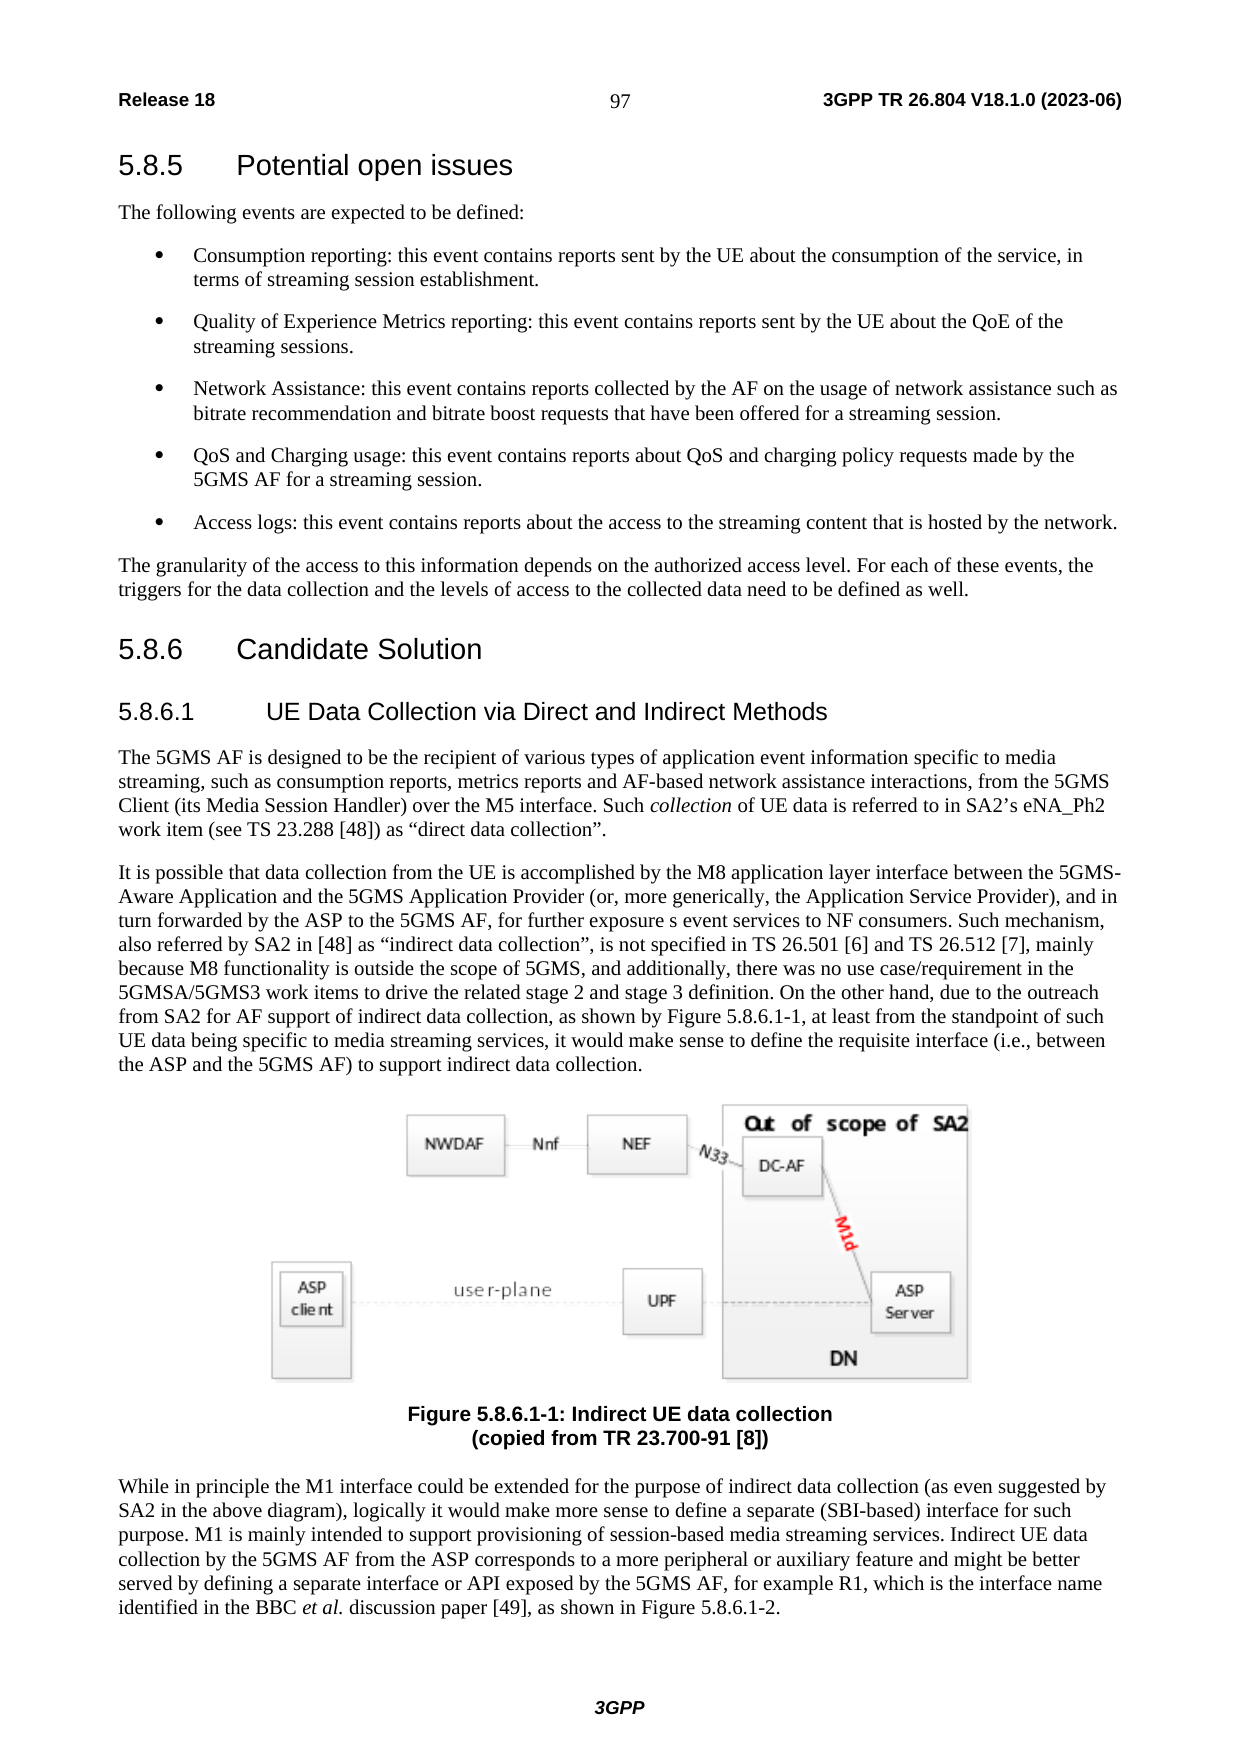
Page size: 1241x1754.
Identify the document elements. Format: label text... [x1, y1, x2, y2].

text Figure 5.8.6.1-1: Indirect UE data collection (copied from TR 23.700-91 [8]) [118, 1401, 1122, 1449]
text  Access logs: this event contains reports about the access to the streaming content that is hosted by the network. [156, 510, 1122, 534]
subtitle 5.8.6 Candidate Solution [118, 632, 1122, 666]
text While in principle the M1 interface could be extended for the purpose of indirect data collection (as even suggested by SA2 in the above diagram), logically it would make more sense to define a separate (SBI-based) interface for such purpose. M1 is mainly intended to support provisioning of session-based media streaming services. Indirect UE data collection by the 5GMS AF from the ASP corresponds to a more peripheral or auxiliary feature and might be better served by defining a separate interface or API exposed by the 5GMS AF, for example R1, which is the interface name identified in the BBC et al. discussion paper [49], as shown in Figure 5.8.6.1-2. [118, 1474, 1122, 1619]
text The following events are expected to be defined: [118, 200, 1122, 224]
text  QoS and Charging usage: this event contains reports about QoS and charging policy requests made by the 5GMS AF for a streaming session. [156, 443, 1122, 491]
subtitle 5.8.6.1 UE Data Collection via Direct and Indirect Methods [118, 697, 1122, 726]
text  Consumption reporting: this event contains reports sent by the UE about the consumption of the service, in terms of streaming session establishment. [156, 243, 1122, 291]
text The 5GMS AF is designed to be the recipient of various types of application event information specific to media streaming, such as consumption reports, metrics reports and AF-based network assistance interactions, from the 5GMS Client (its Media Session Handler) over the M5 interface. Such collection of UE data is referred to in SA2’s eNA_Ph2 work item (see TS 23.288 [48]) as “direct data collection”. [118, 744, 1122, 841]
text The granularity of the access to this information depends on the authorized access level. For each of these events, the triggers for the data collection and the levels of access to the collected data need to be defined as well. [118, 553, 1122, 601]
subtitle 5.8.5 Potential open issues [118, 147, 1122, 181]
text  Quality of Experience Metrics reporting: this event contains reports sent by the UE about the QoE of the streaming sessions. [156, 309, 1122, 358]
text It is possible that data collection from the UE is accomplished by the M8 application layer interface between the 5GMS-Aware Application and the 5GMS Application Provider (or, more generically, the Application Service Provider), and in turn forwarded by the ASP to the 5GMS AF, for further exposure s event services to NF consumers. Such mechanism, also referred by SA2 in [48] as “indirect data collection”, is not specified in TS 26.501 [6] and TS 26.512 [7], mainly because M8 functionality is outside the scope of 5GMS, and additionally, there was no use case/requirement in the 5GMSA/5GMS3 work items to drive the related stage 2 and stage 3 definition. On the other hand, due to the outreach from SA2 for AF support of indirect data collection, as shown by Figure 5.8.6.1-1, at least from the standpoint of such UE data being specific to media streaming services, it would make sense to define the requisite interface (i.e., between the ASP and the 5GMS AF) to support indirect data collection. [118, 859, 1122, 1076]
text  Network Assistance: this event contains reports collected by the AF on the usage of network assistance such as bitrate recommendation and bitrate boost requests that have been offered for a streaming session. [156, 376, 1122, 424]
